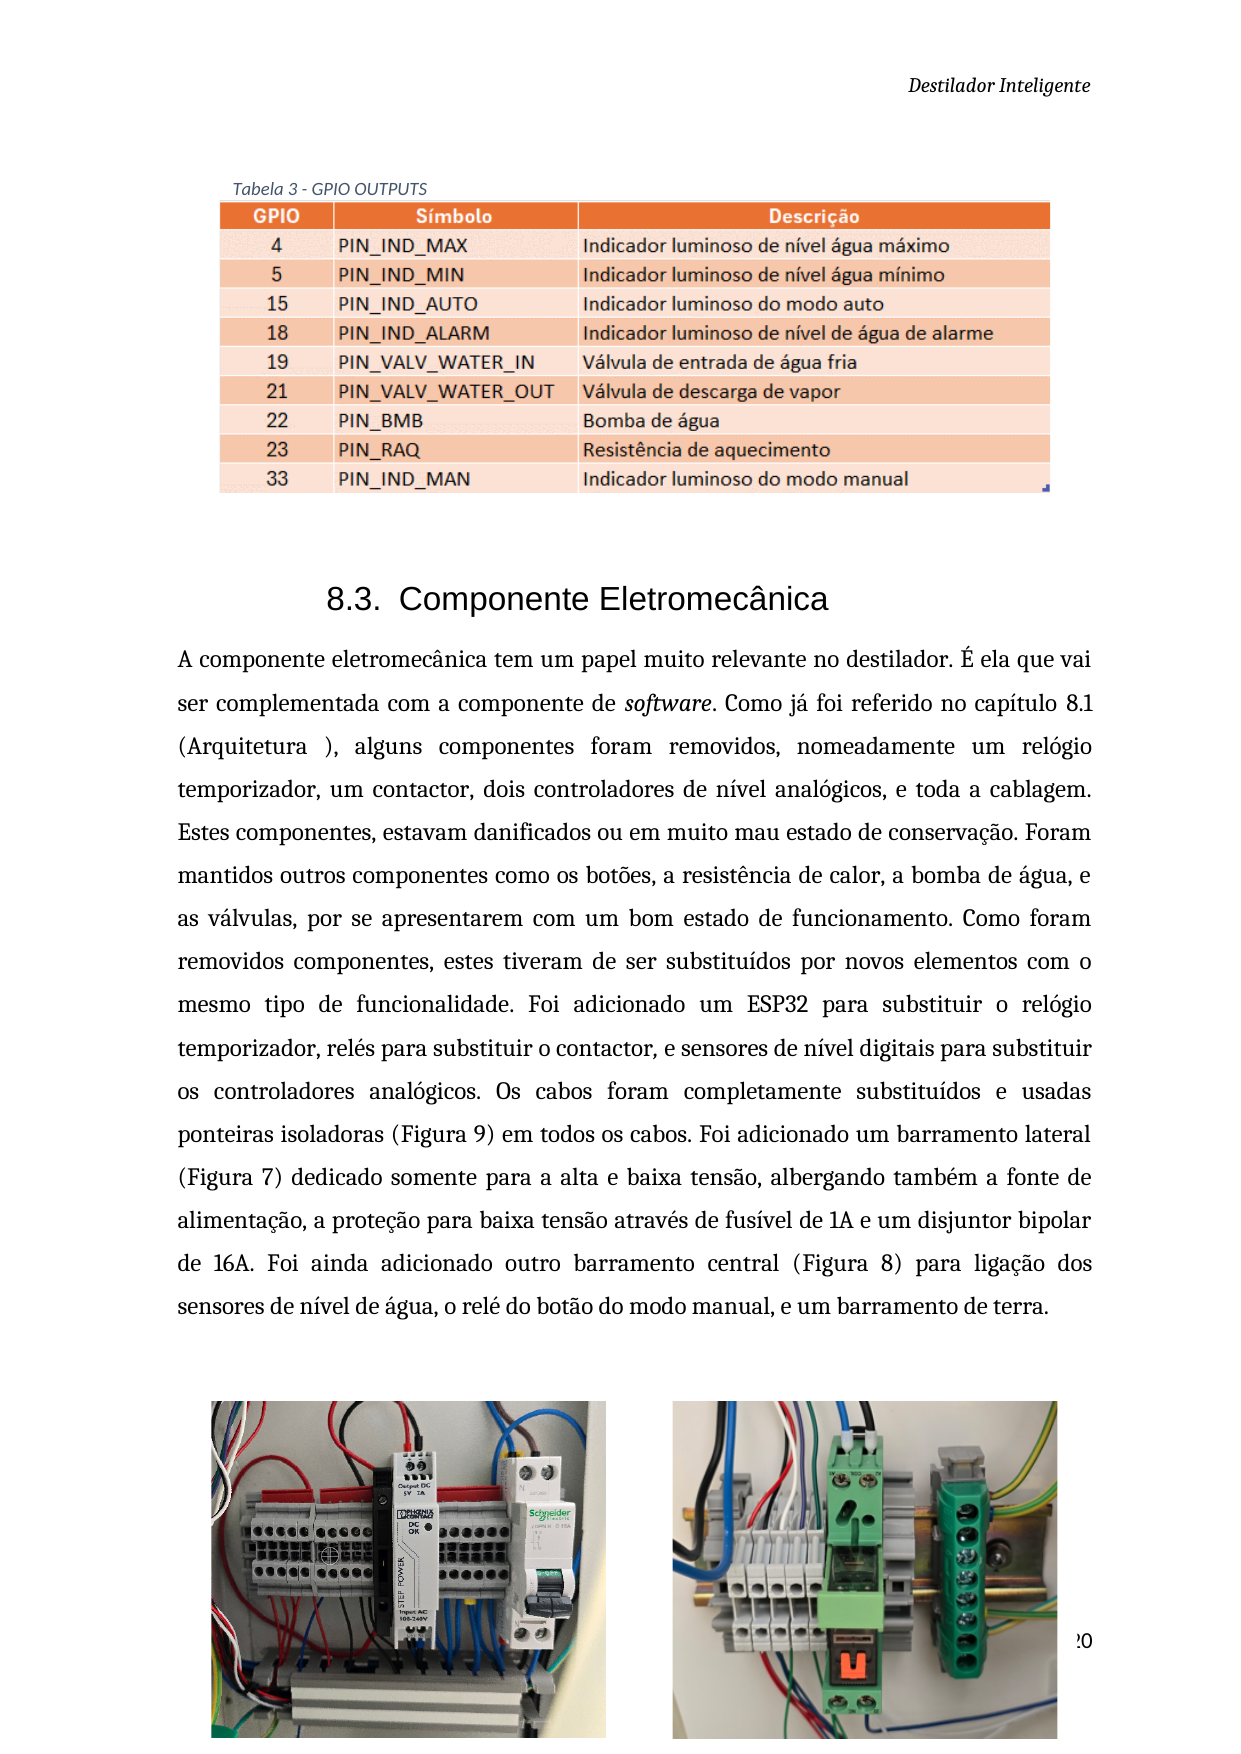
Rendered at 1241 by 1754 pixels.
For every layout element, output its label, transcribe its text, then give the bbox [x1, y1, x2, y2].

picture [672, 1401, 1058, 1739]
picture [219, 200, 1051, 493]
text Tabela 3 - GPIO OUTPUTS [177, 177, 1092, 200]
subtitle Componente Eletromecânica [326, 579, 1092, 618]
picture [211, 1401, 606, 1738]
text A componente eletromecânica tem um papel muito relevante no destilador. É ela que vai ser complementada com a componente de software. Como já foi referido no capítulo 8.1 (Arquitetura ), alguns componentes foram removidos, nomeadamente um relógio temporizador, um contactor, dois controladores de nível analógicos, e toda a cablagem. Estes componentes, estavam danificados ou em muito mau estado de conservação. Foram mantidos outros componentes como os botões, a resistência de calor, a bomba de água, e as válvulas, por se apresentarem com um bom estado de funcionamento. Como foram removidos componentes, estes tiveram de ser substituídos por novos elementos com o mesmo tipo de funcionalidade. Foi adicionado um ESP32 para substituir o relógio temporizador, relés para substituir o contactor, e sensores de nível digitais para substituir os controladores analógicos. Os cabos foram completamente substituídos e usadas ponteiras isoladoras (Figura 9) em todos os cabos. Foi adicionado um barramento lateral (Figura 8) dedicado somente para a alta e baixa tensão, albergando também a fonte de alimentação, a proteção para baixa tensão através de fusível de 1A e um disjuntor bipolar de 16A. Foi ainda adicionado outro barramento central (Figura 7) para ligação dos sensores de nível de água, o relé do botão do modo manual, e um barramento de terra. [177, 645, 1092, 1321]
